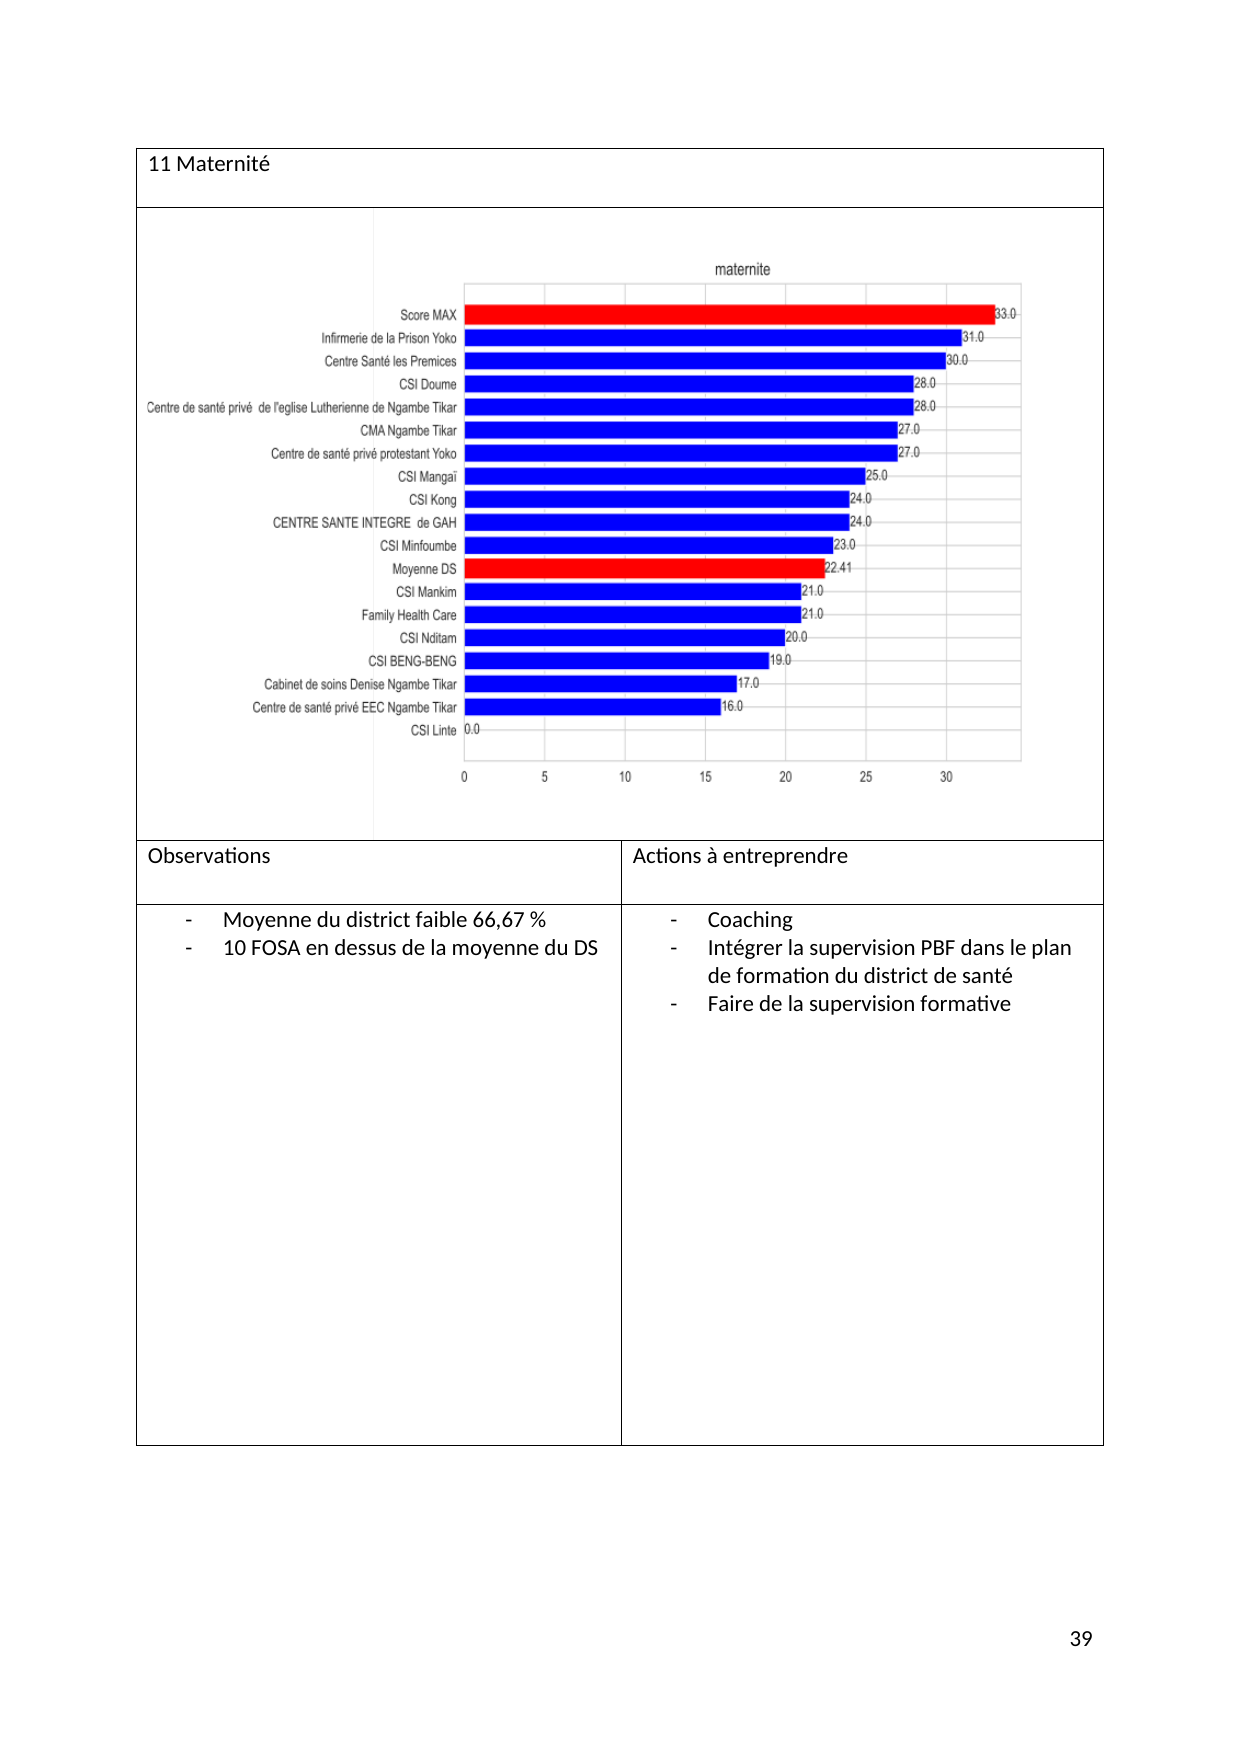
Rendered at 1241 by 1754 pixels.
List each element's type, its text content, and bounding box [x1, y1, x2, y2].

table_cell [1093, 208, 1103, 840]
table_cell [137, 208, 147, 840]
table_cell Coaching Intégrer la supervision PBF dans le plan de formation du district de santé Faire de la supervision formative [622, 905, 1103, 1445]
table_cell Moyenne du district faible 66,67 % 10 FOSA en dessus de la moyenne du DS [137, 905, 621, 1445]
table_cell Observations [137, 841, 621, 904]
picture [147, 208, 1093, 840]
table_header 11 Maternité [137, 149, 1103, 207]
table_cell Actions à entreprendre [622, 841, 1103, 904]
